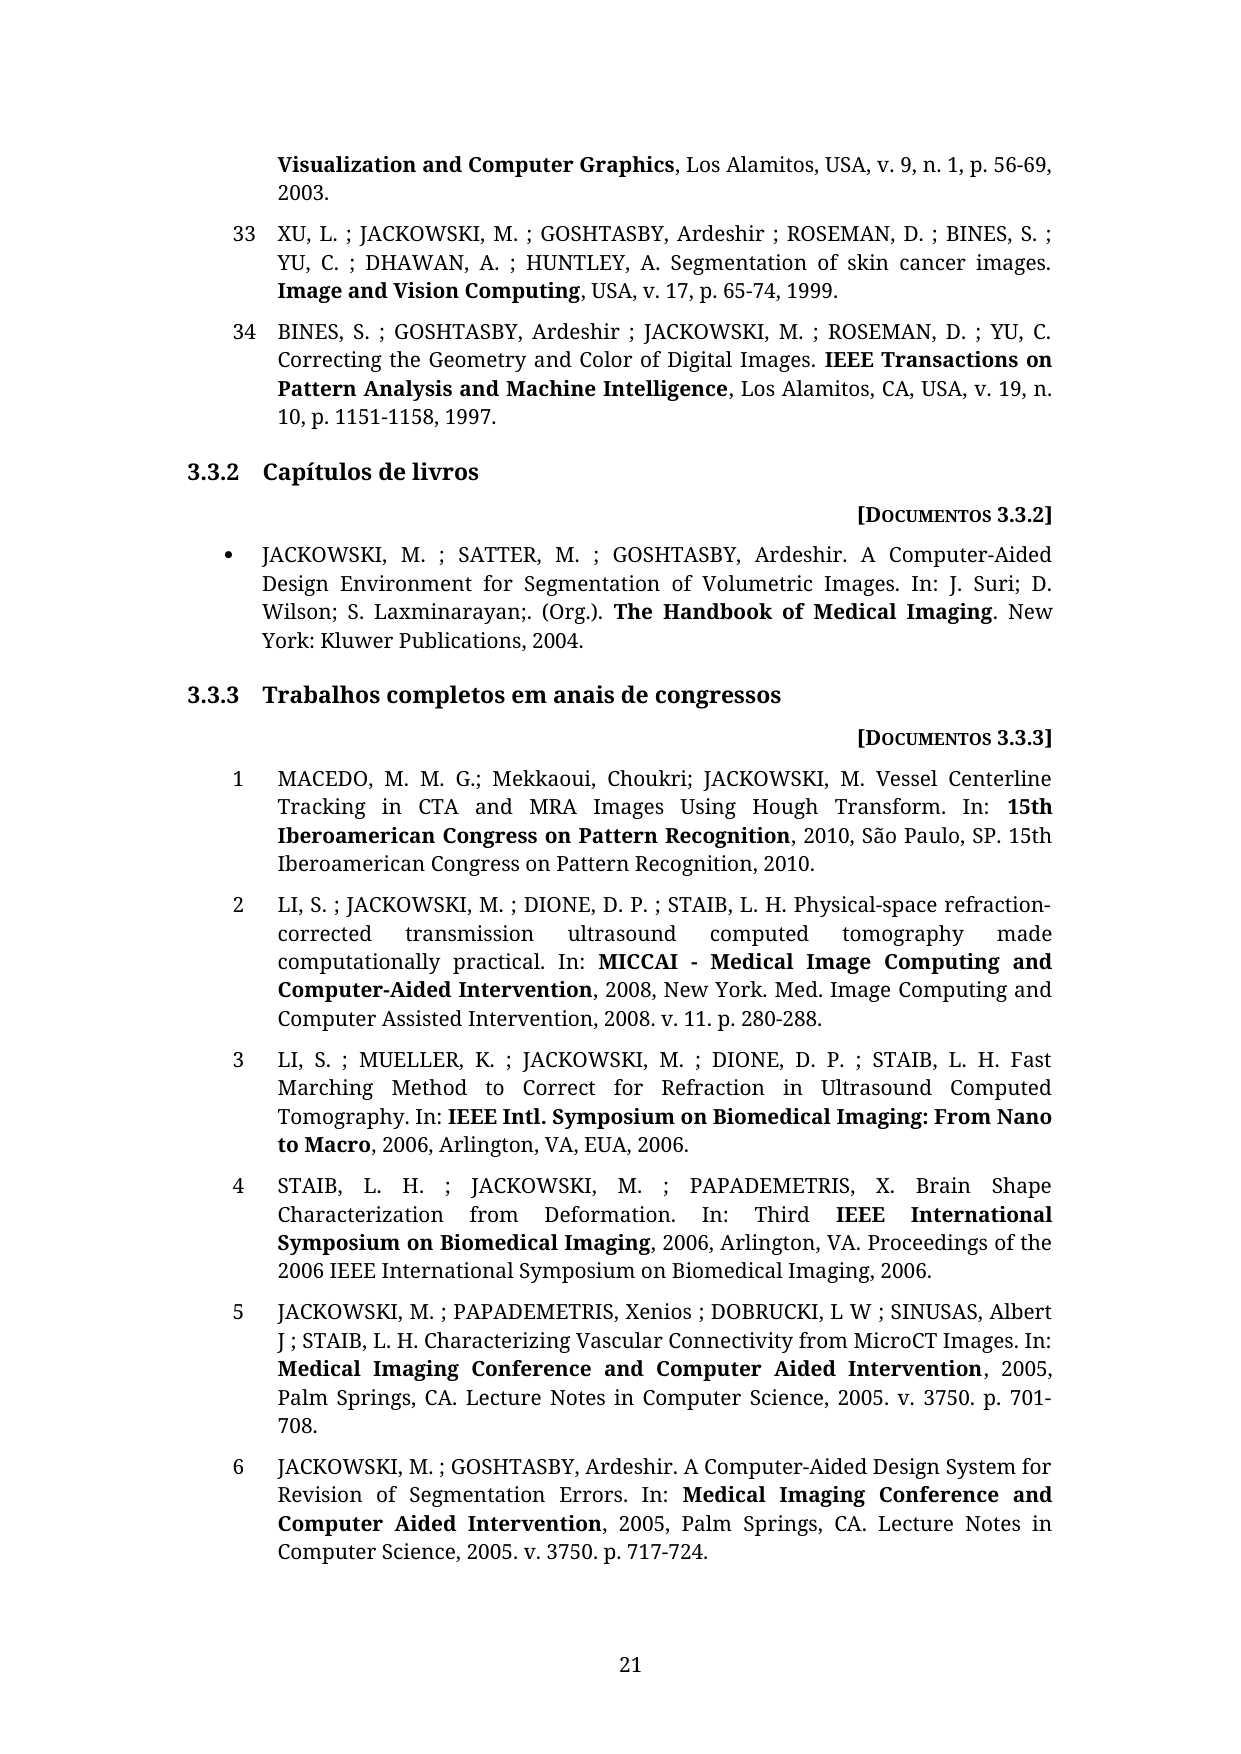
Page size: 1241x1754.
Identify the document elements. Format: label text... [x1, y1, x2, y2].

list [Documentos 3.3.3] [262, 723, 1053, 752]
list XU, L. ; JACKOWSKI, M. ; GOSHTASBY, Ardeshir ; ROSEMAN, D. ; BINES, S. ; YU, C. ; DHAWAN, A. ; HUNTLEY, A. Segmentation of skin cancer images. Image and Vision Computing, USA, v. 17, p. 65-74, 1999. [232, 219, 1053, 305]
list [232, 150, 1053, 207]
list JACKOWSKI, M. ; PAPADEMETRIS, Xenios ; DOBRUCKI, L W ; SINUSAS, Albert J ; STAIB, L. H. Characterizing Vascular Connectivity from MicroCT Images. In: Medical Imaging Conference and Computer Aided Intervention, 2005, Palm Springs, CA. Lecture Notes in Computer Science, 2005. v. 3750. p. 701-708. [232, 1297, 1053, 1440]
list BINES, S. ; GOSHTASBY, Ardeshir ; JACKOWSKI, M. ; ROSEMAN, D. ; YU, C. Correcting the Geometry and Color of Digital Images. IEEE Transactions on Pattern Analysis and Machine Intelligence, Los Alamitos, CA, USA, v. 19, n. 10, p. 1151-1158, 1997. [232, 317, 1053, 431]
list LI, S. ; JACKOWSKI, M. ; DIONE, D. P. ; STAIB, L. H. Physical-space refraction-corrected transmission ultrasound computed tomography made computationally practical. In: MICCAI - Medical Image Computing and Computer-Aided Intervention, 2008, New York. Med. Image Computing and Computer Assisted Intervention, 2008. v. 11. p. 280-288. [232, 890, 1053, 1032]
list JACKOWSKI, M. ; GOSHTASBY, Ardeshir. A Computer-Aided Design System for Revision of Segmentation Errors. In: Medical Imaging Conference and Computer Aided Intervention, 2005, Palm Springs, CA. Lecture Notes in Computer Science, 2005. v. 3750. p. 717-724. [232, 1452, 1053, 1566]
list [Documentos 3.3.2] [262, 500, 1053, 528]
list JACKOWSKI, M. ; SATTER, M. ; GOSHTASBY, Ardeshir. A Computer-Aided Design Environment for Segmentation of Volumetric Images. In: J. Suri; D. Wilson; S. Laxminarayan;. (Org.). The Handbook of Medical Imaging. New York: Kluwer Publications, 2004. [225, 541, 1053, 654]
subtitle Capítulos de livros [187, 456, 1053, 487]
list LI, S. ; MUELLER, K. ; JACKOWSKI, M. ; DIONE, D. P. ; STAIB, L. H. Fast Marching Method to Correct for Refraction in Ultrasound Computed Tomography. In: IEEE Intl. Symposium on Biomedical Imaging: From Nano to Macro, 2006, Arlington, VA, EUA, 2006. [232, 1045, 1053, 1159]
subtitle Trabalhos completos em anais de congressos [187, 679, 1053, 711]
list STAIB, L. H. ; JACKOWSKI, M. ; PAPADEMETRIS, X. Brain Shape Characterization from Deformation. In: Third IEEE International Symposium on Biomedical Imaging, 2006, Arlington, VA. Proceedings of the 2006 IEEE International Symposium on Biomedical Imaging, 2006. [232, 1171, 1053, 1285]
list MACEDO, M. M. G.; Mekkaoui, Choukri; JACKOWSKI, M. Vessel Centerline Tracking in CTA and MRA Images Using Hough Transform. In: 15th Iberoamerican Congress on Pattern Recognition, 2010, São Paulo, SP. 15th Iberoamerican Congress on Pattern Recognition, 2010. [232, 764, 1053, 878]
